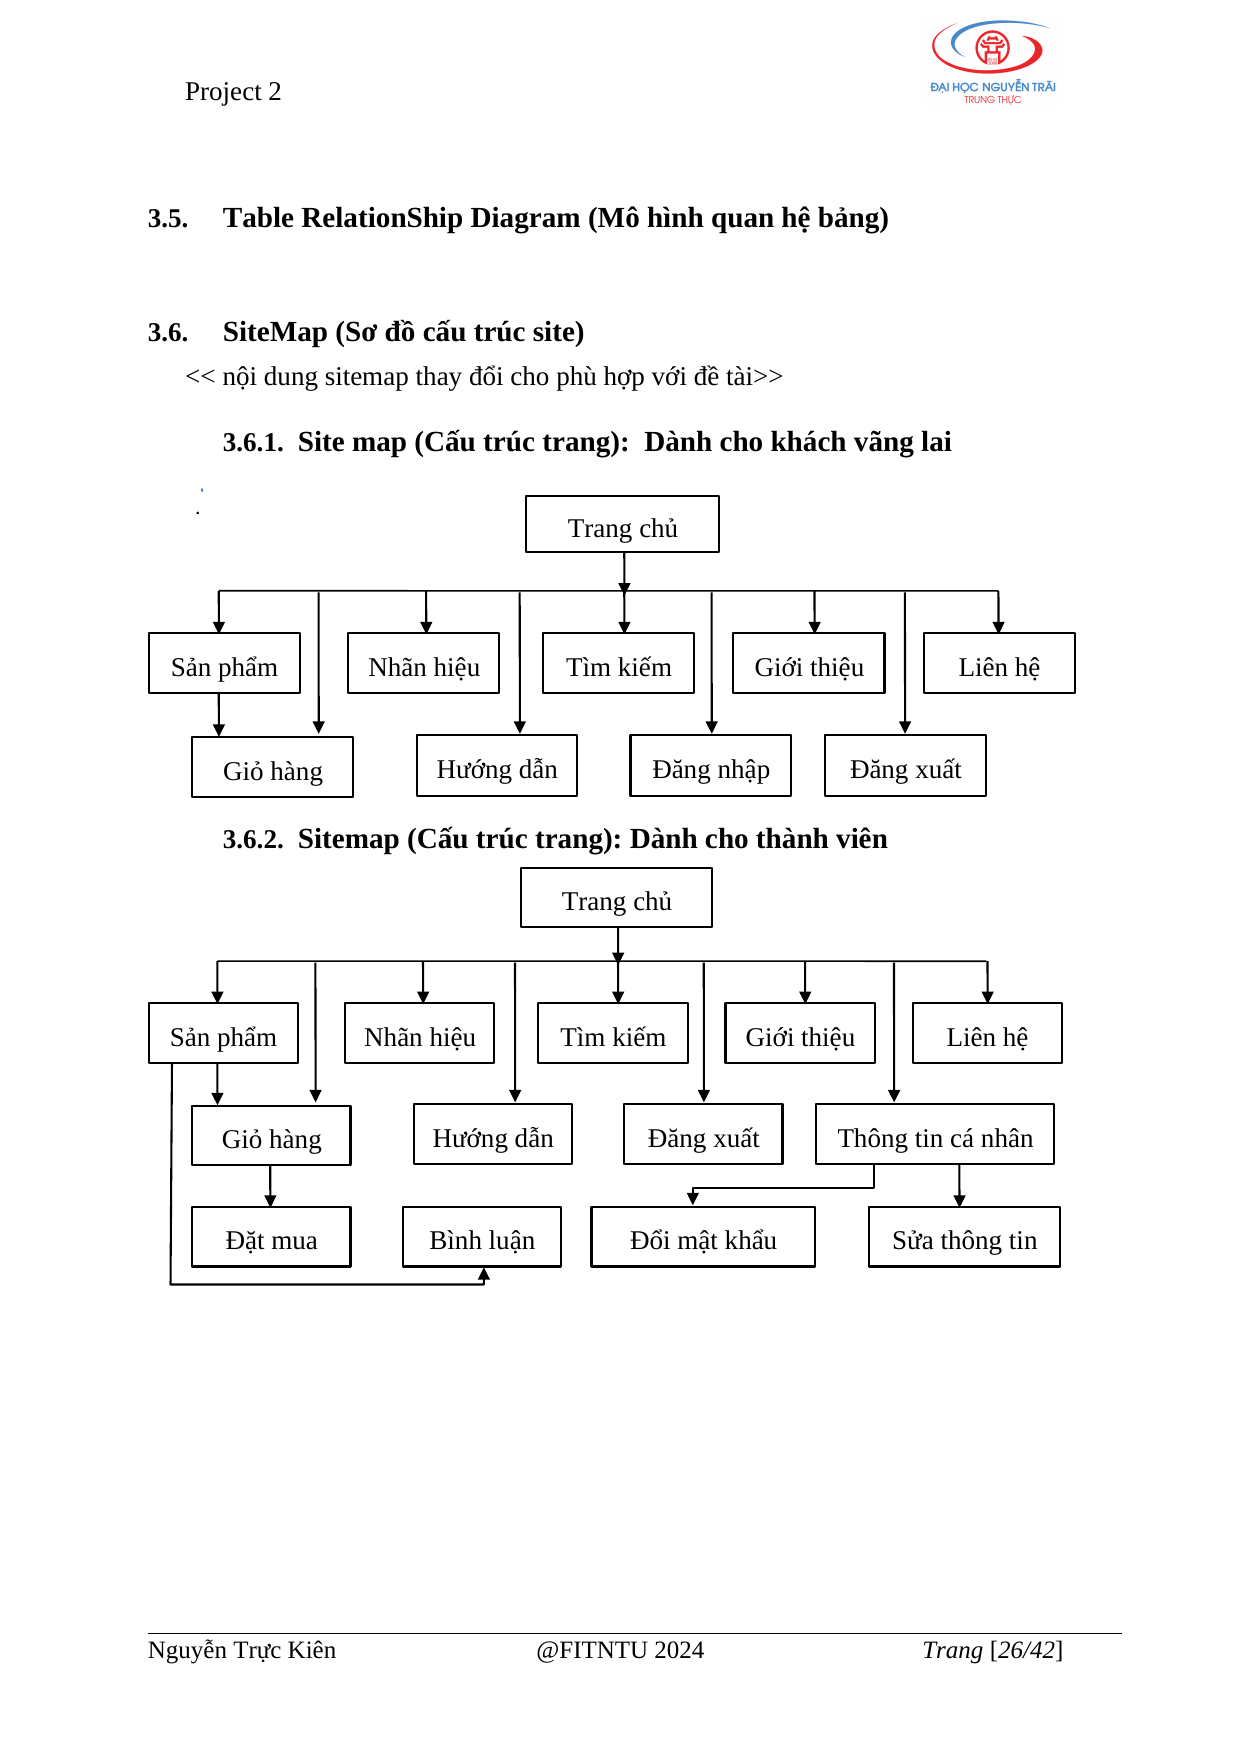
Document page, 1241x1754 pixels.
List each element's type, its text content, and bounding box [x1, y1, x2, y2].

subtitle Site map (Cấu trúc trang): Dành cho khách vãng lai [223, 424, 1122, 458]
subtitle Table RelationShip Diagram (Mô hình quan hệ bảng) [148, 201, 1122, 234]
text << nội dung sitemap thay đổi cho phù hợp với đề tài>> [185, 360, 1122, 391]
subtitle SiteMap (Sơ đồ cấu trúc site) [148, 314, 1122, 347]
picture [923, 15, 1062, 108]
subtitle Sitemap (Cấu trúc trang): Dành cho thành viên [223, 821, 1122, 854]
